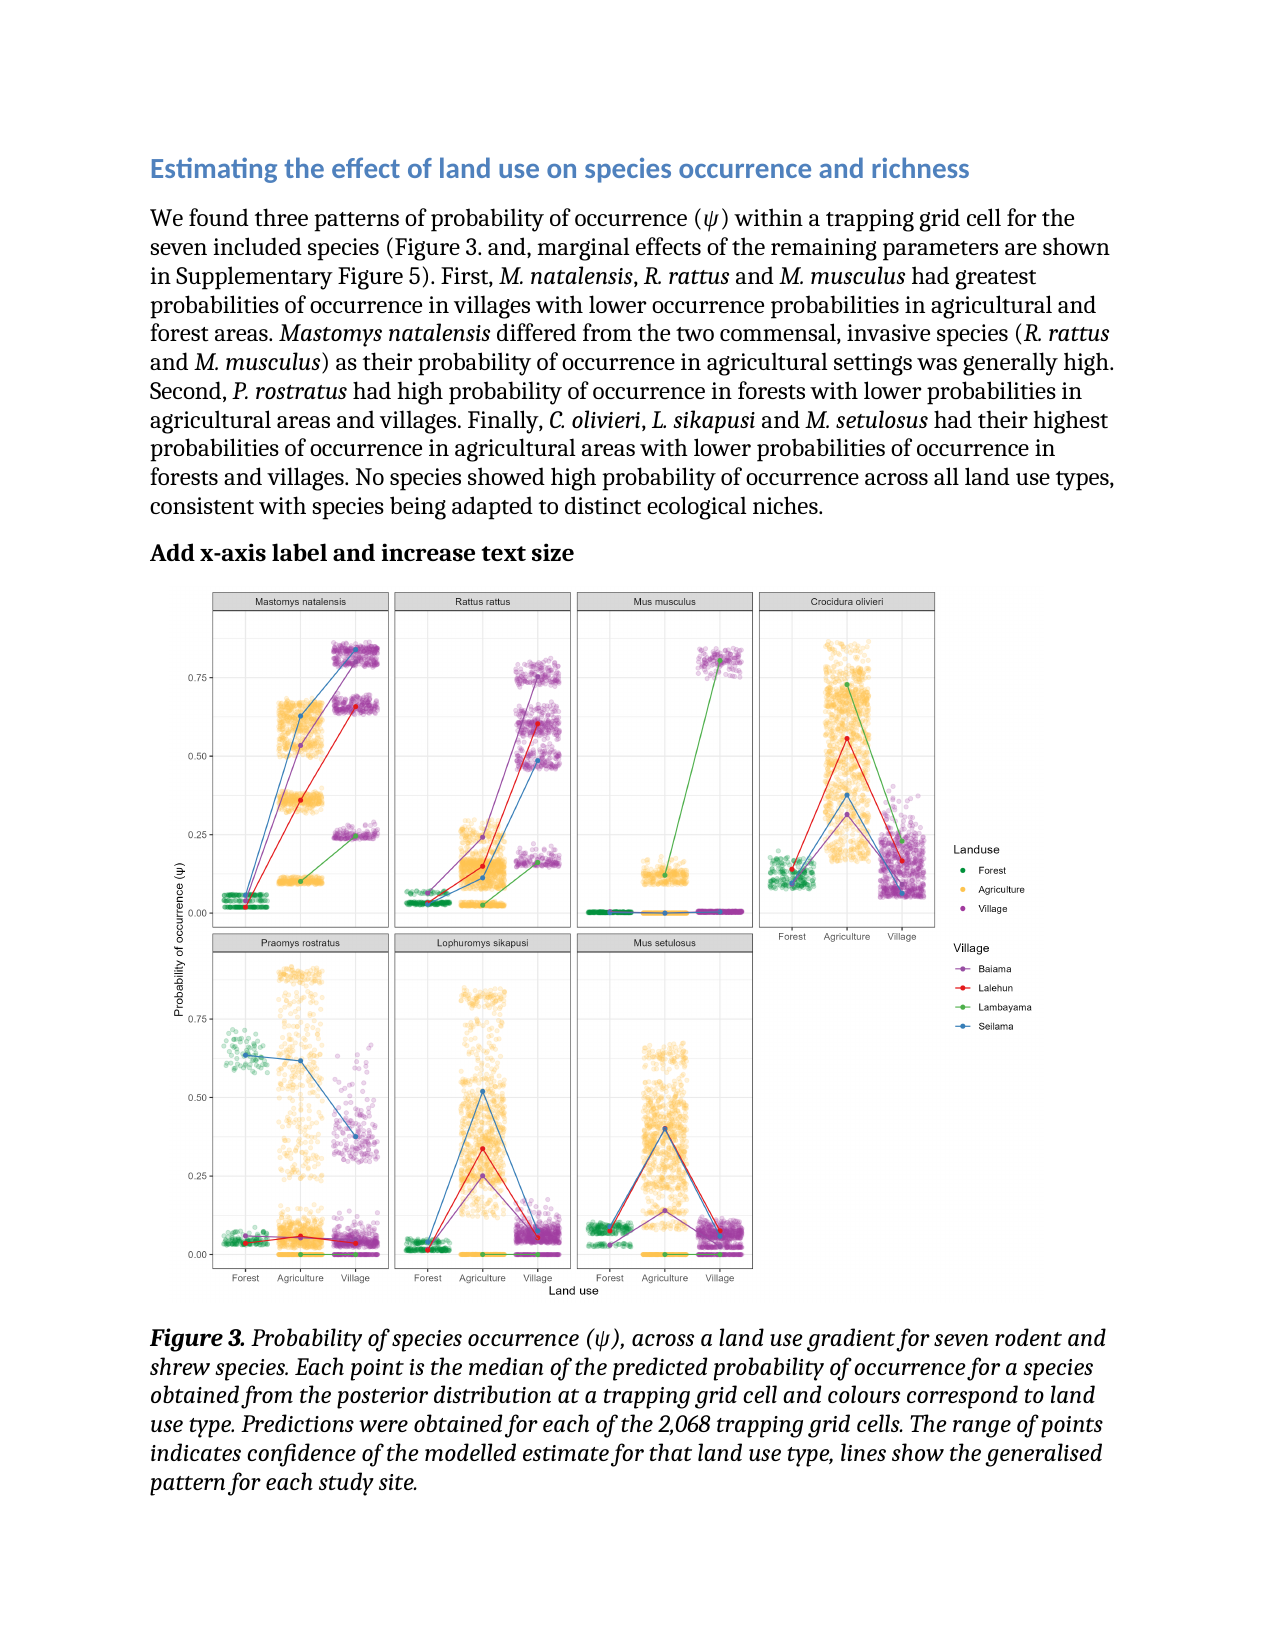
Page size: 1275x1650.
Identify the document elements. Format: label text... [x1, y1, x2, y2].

subtitle Estimating the effect of land use on species occurrence and richness [150, 150, 1125, 186]
text Add x-axis label and increase text size [150, 539, 1125, 568]
picture [168, 586, 1044, 1303]
text Figure 3. Probability of species occurrence (), across a land use gradient for seven rodent and shrew species. Each point is the median of the predicted probability of occurrence for a species obtained from the posterior distribution at a trapping grid cell and colours correspond to land use type. Predictions were obtained for each of the 2,068 trapping grid cells. The range of points indicates confidence of the modelled estimate for that land use type, lines show the generalised pattern for each study site. [150, 1324, 1125, 1496]
text We found three patterns of probability of occurrence () within a trapping grid cell for the seven included species (Figure 3. and, marginal effects of the remaining parameters are shown in Supplementary Figure 5). First, M. natalensis, R. rattus and M. musculus had greatest probabilities of occurrence in villages with lower occurrence probabilities in agricultural and forest areas. Mastomys natalensis differed from the two commensal, invasive species (R. rattus and M. musculus) as their probability of occurrence in agricultural settings was generally high. Second, P. rostratus had high probability of occurrence in forests with lower probabilities in agricultural areas and villages. Finally, C. olivieri, L. sikapusi and M. setulosus had their highest probabilities of occurrence in agricultural areas with lower probabilities of occurrence in forests and villages. No species showed high probability of occurrence across all land use types, consistent with species being adapted to distinct ecological niches. [150, 204, 1125, 521]
